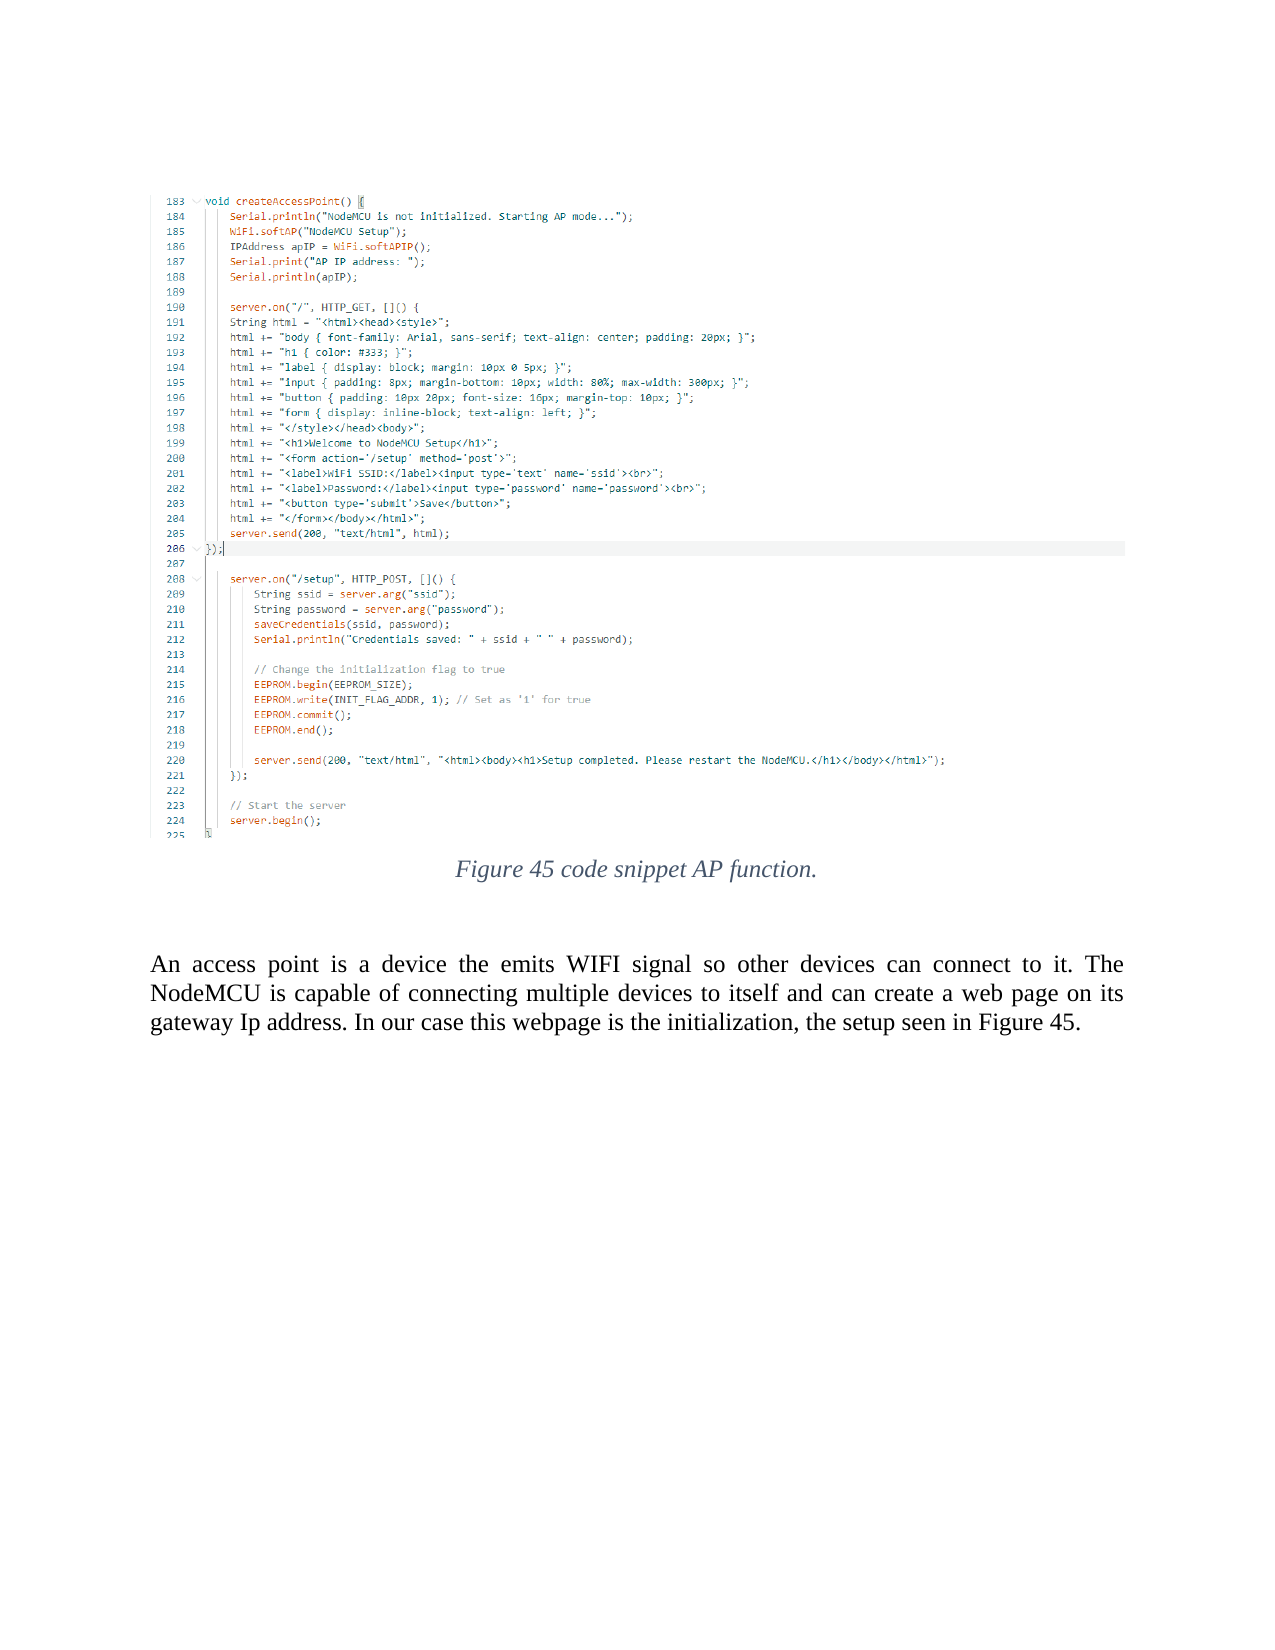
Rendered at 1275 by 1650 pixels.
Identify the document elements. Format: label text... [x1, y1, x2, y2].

text An access point is a device the emits WIFI signal so other devices can connect to it. The NodeMCU is capable of connecting multiple devices to itself and can create a web page on its gateway Ip address. In our case this webpage is the initialization, the setup seen in Figure 45. [150, 949, 1125, 1036]
picture [150, 195, 1125, 838]
text Figure 45 code snippet AP function. [150, 854, 1125, 883]
